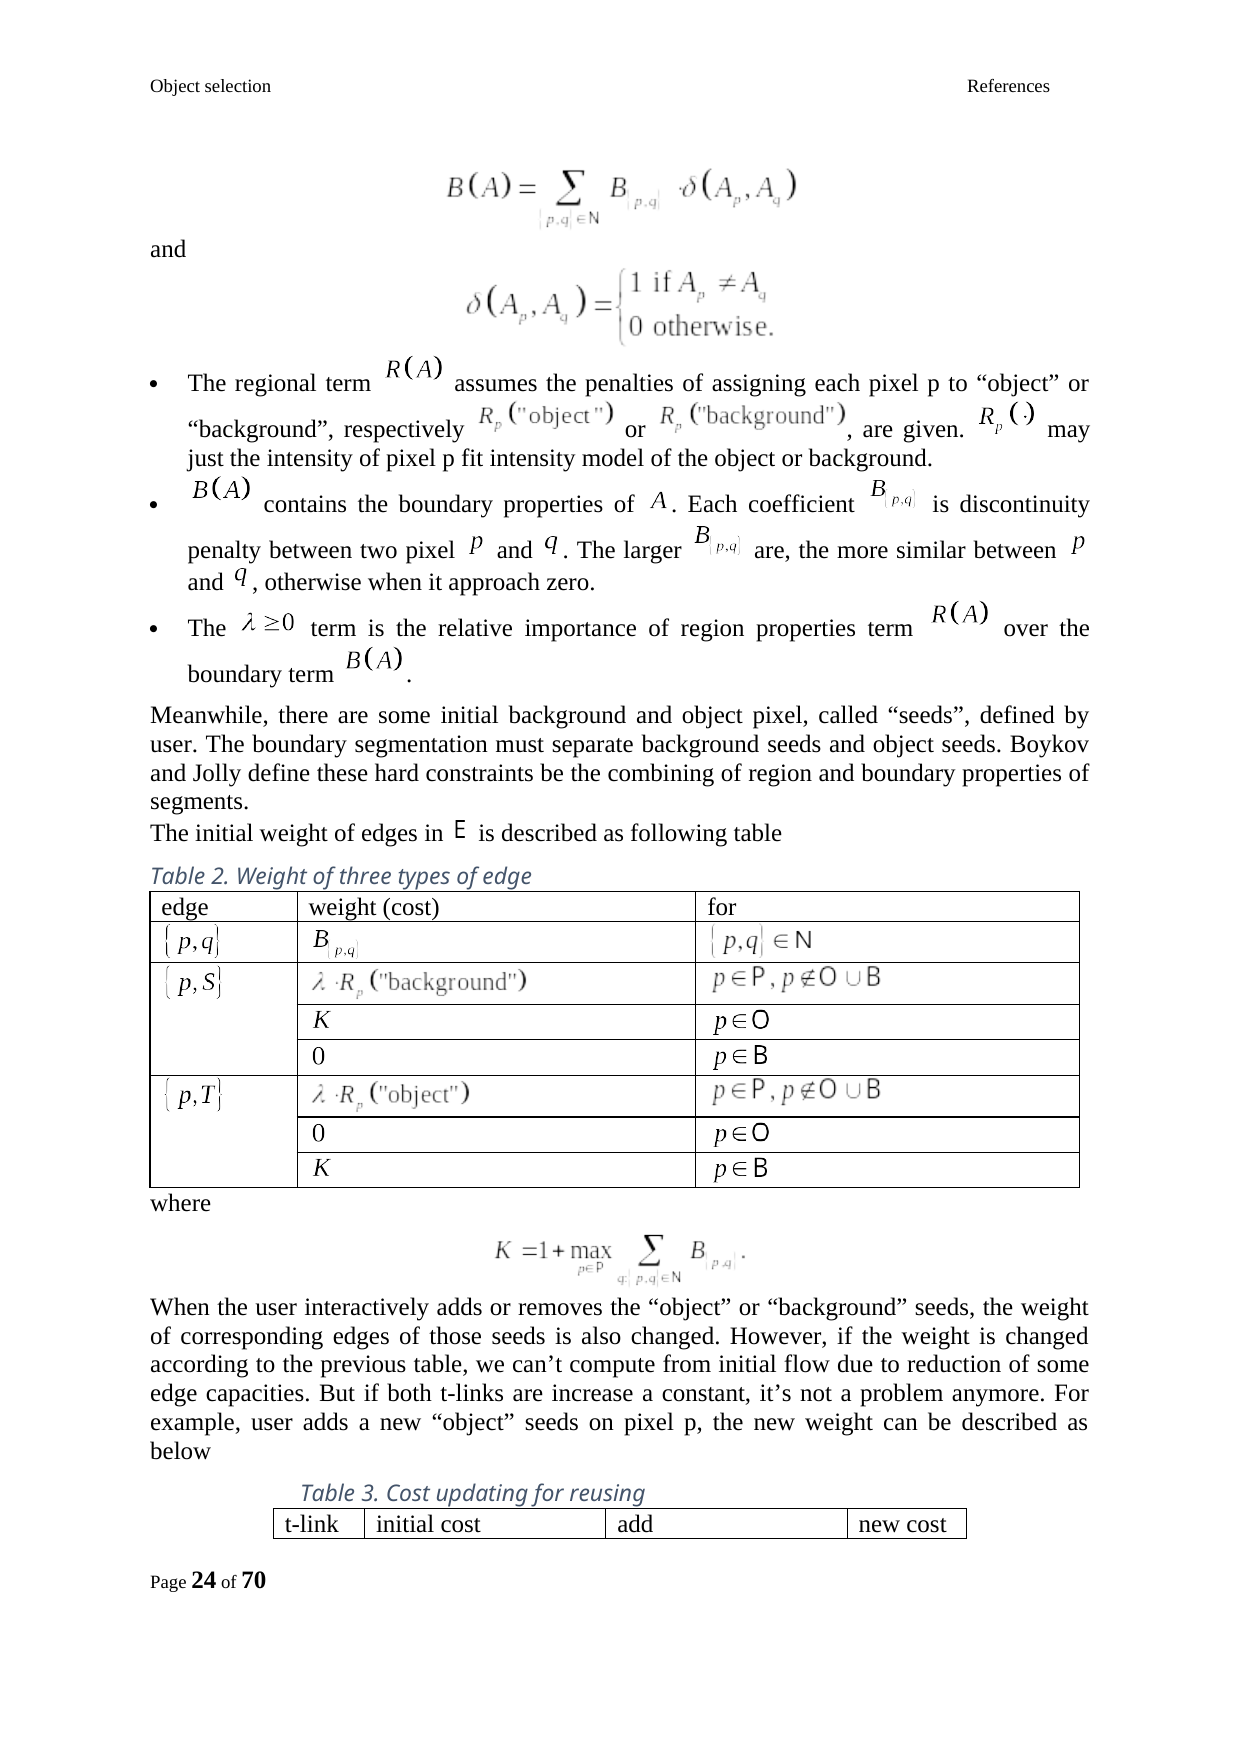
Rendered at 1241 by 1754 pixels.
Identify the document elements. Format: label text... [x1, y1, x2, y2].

text and [150, 234, 1090, 263]
text Table 3. Cost updating for reusing [225, 1477, 1090, 1508]
table_cell [151, 963, 297, 1075]
table_cell [298, 1153, 695, 1187]
list contains the boundary properties of . Each coefficient is discontinuity penalty between two pixel and . The larger are, the more similar between and , otherwise when it approach zero. [150, 471, 1090, 596]
text where [150, 1188, 1090, 1217]
table_cell [298, 1040, 695, 1075]
table_header new cost [848, 1509, 966, 1538]
table_cell [298, 1076, 695, 1116]
table_cell [151, 1076, 297, 1187]
table_header weight (cost) [298, 892, 695, 921]
list The term is the relative importance of region properties term over the boundary term . [150, 596, 1090, 688]
table_cell [696, 1005, 1079, 1039]
text Meanwhile, there are some initial background and object pixel, called “seeds”, defined by user. The boundary segmentation must separate background seeds and object seeds. Boykov and Jolly define these hard constraints be the combining of region and boundary properties of segments. [150, 700, 1090, 815]
text The initial weight of edges in is described as following table [150, 815, 1090, 847]
text Table 2. Weight of three types of edge [150, 859, 1090, 891]
table_header t-link [274, 1509, 364, 1538]
table_cell [298, 1118, 695, 1152]
table_cell [298, 963, 695, 1004]
table_cell [696, 1040, 1079, 1075]
table_cell [696, 1153, 1079, 1187]
table_cell [696, 1118, 1079, 1152]
table_cell [696, 1076, 1079, 1116]
table_cell [298, 1005, 695, 1039]
table_cell [298, 922, 695, 962]
table_header edge [151, 892, 297, 921]
table_cell [151, 922, 297, 962]
table_cell [696, 963, 1079, 1004]
table_cell [696, 922, 1079, 962]
table_header initial cost [365, 1509, 605, 1538]
table_header add [606, 1509, 847, 1538]
list The regional term assumes the penalties of assigning each pixel p to “object” or “background”, respectively or , are given. may just the intensity of pixel p fit intensity model of the object or background. [150, 351, 1090, 471]
text When the user interactively adds or removes the “object” or “background” seeds, the weight of corresponding edges of those seeds is also changed. However, if the weight is changed according to the previous table, we can’t compute from initial flow due to reduction of some edge capacities. But if both t-links are increase a constant, it’s not a problem anymore. For example, user adds a new “object” seeds on pixel p, the new weight can be described as below [150, 1292, 1090, 1464]
table_header for [696, 892, 1079, 921]
